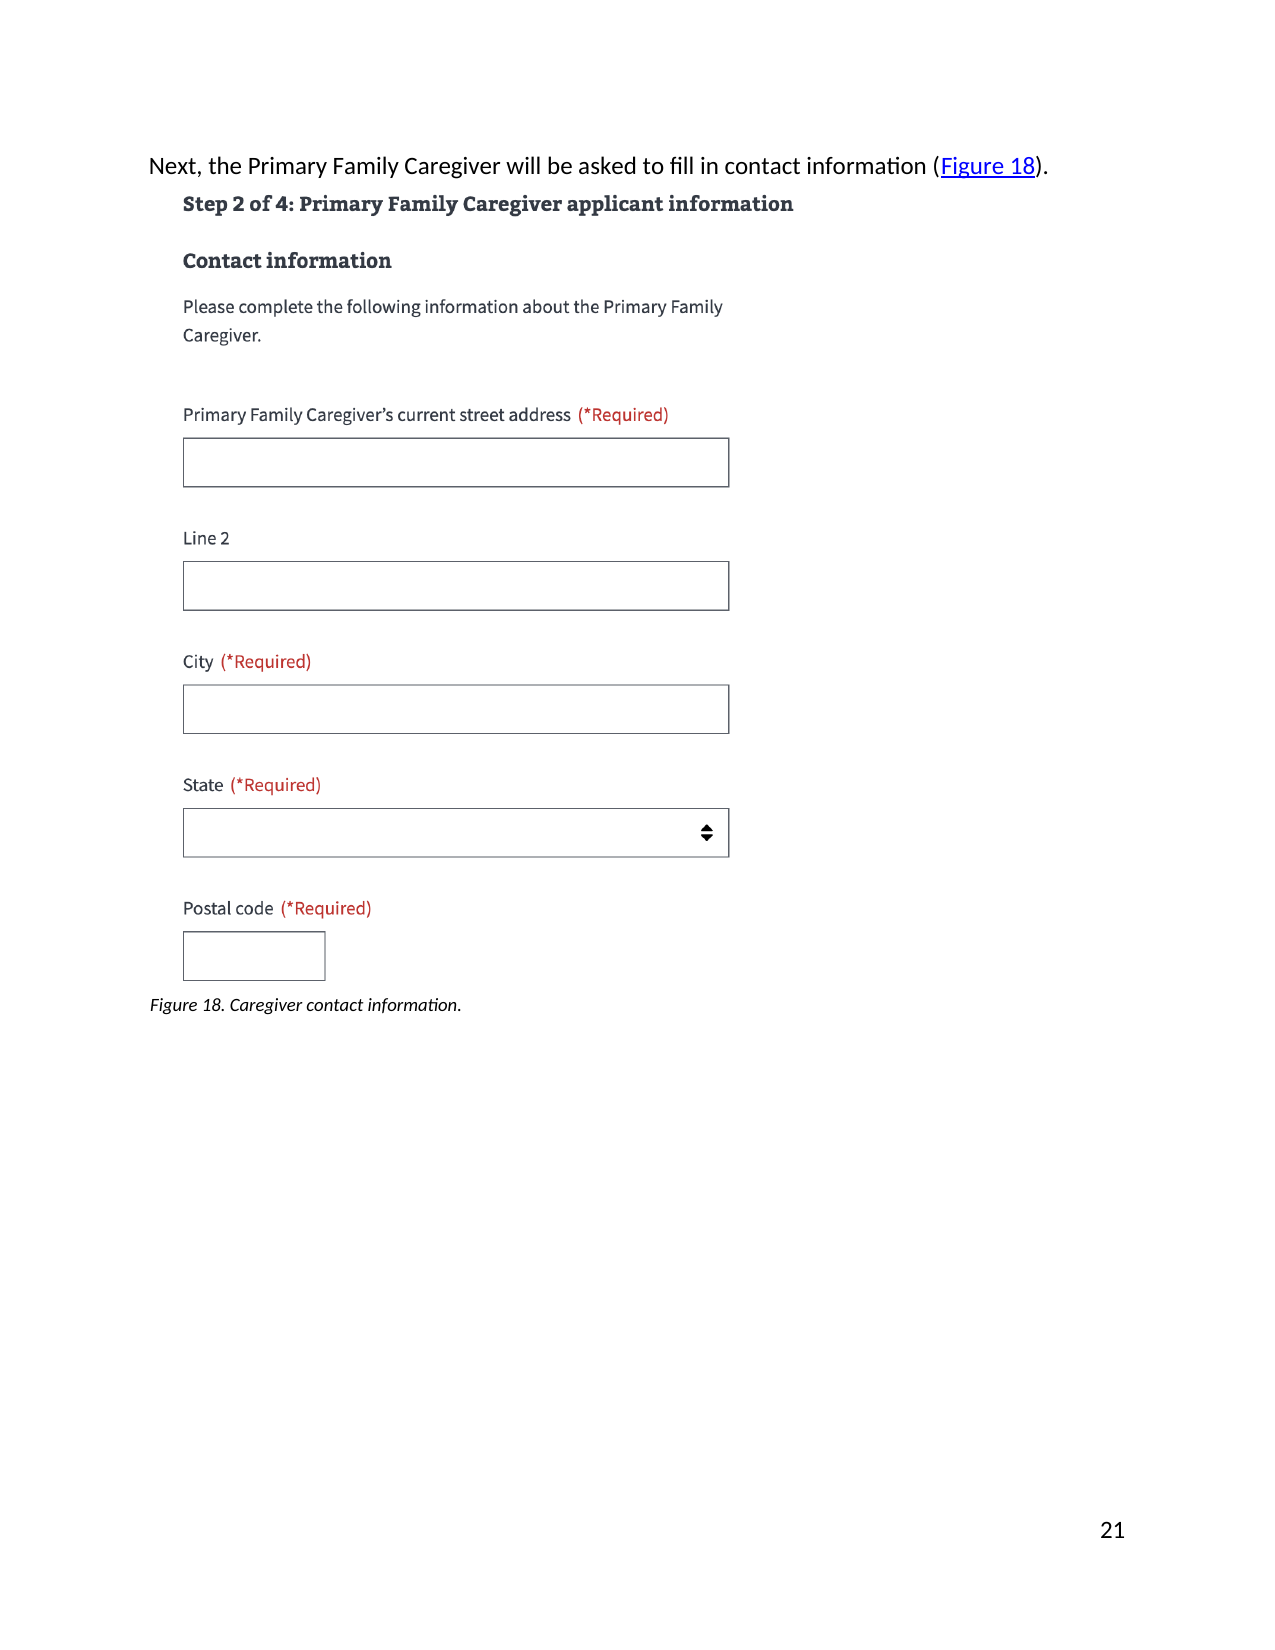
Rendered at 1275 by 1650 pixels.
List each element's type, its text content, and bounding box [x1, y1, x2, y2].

picture [150, 181, 947, 992]
text Next, the Primary Family Caregiver will be asked to fill in contact information (Figure 18). [148, 150, 1114, 181]
